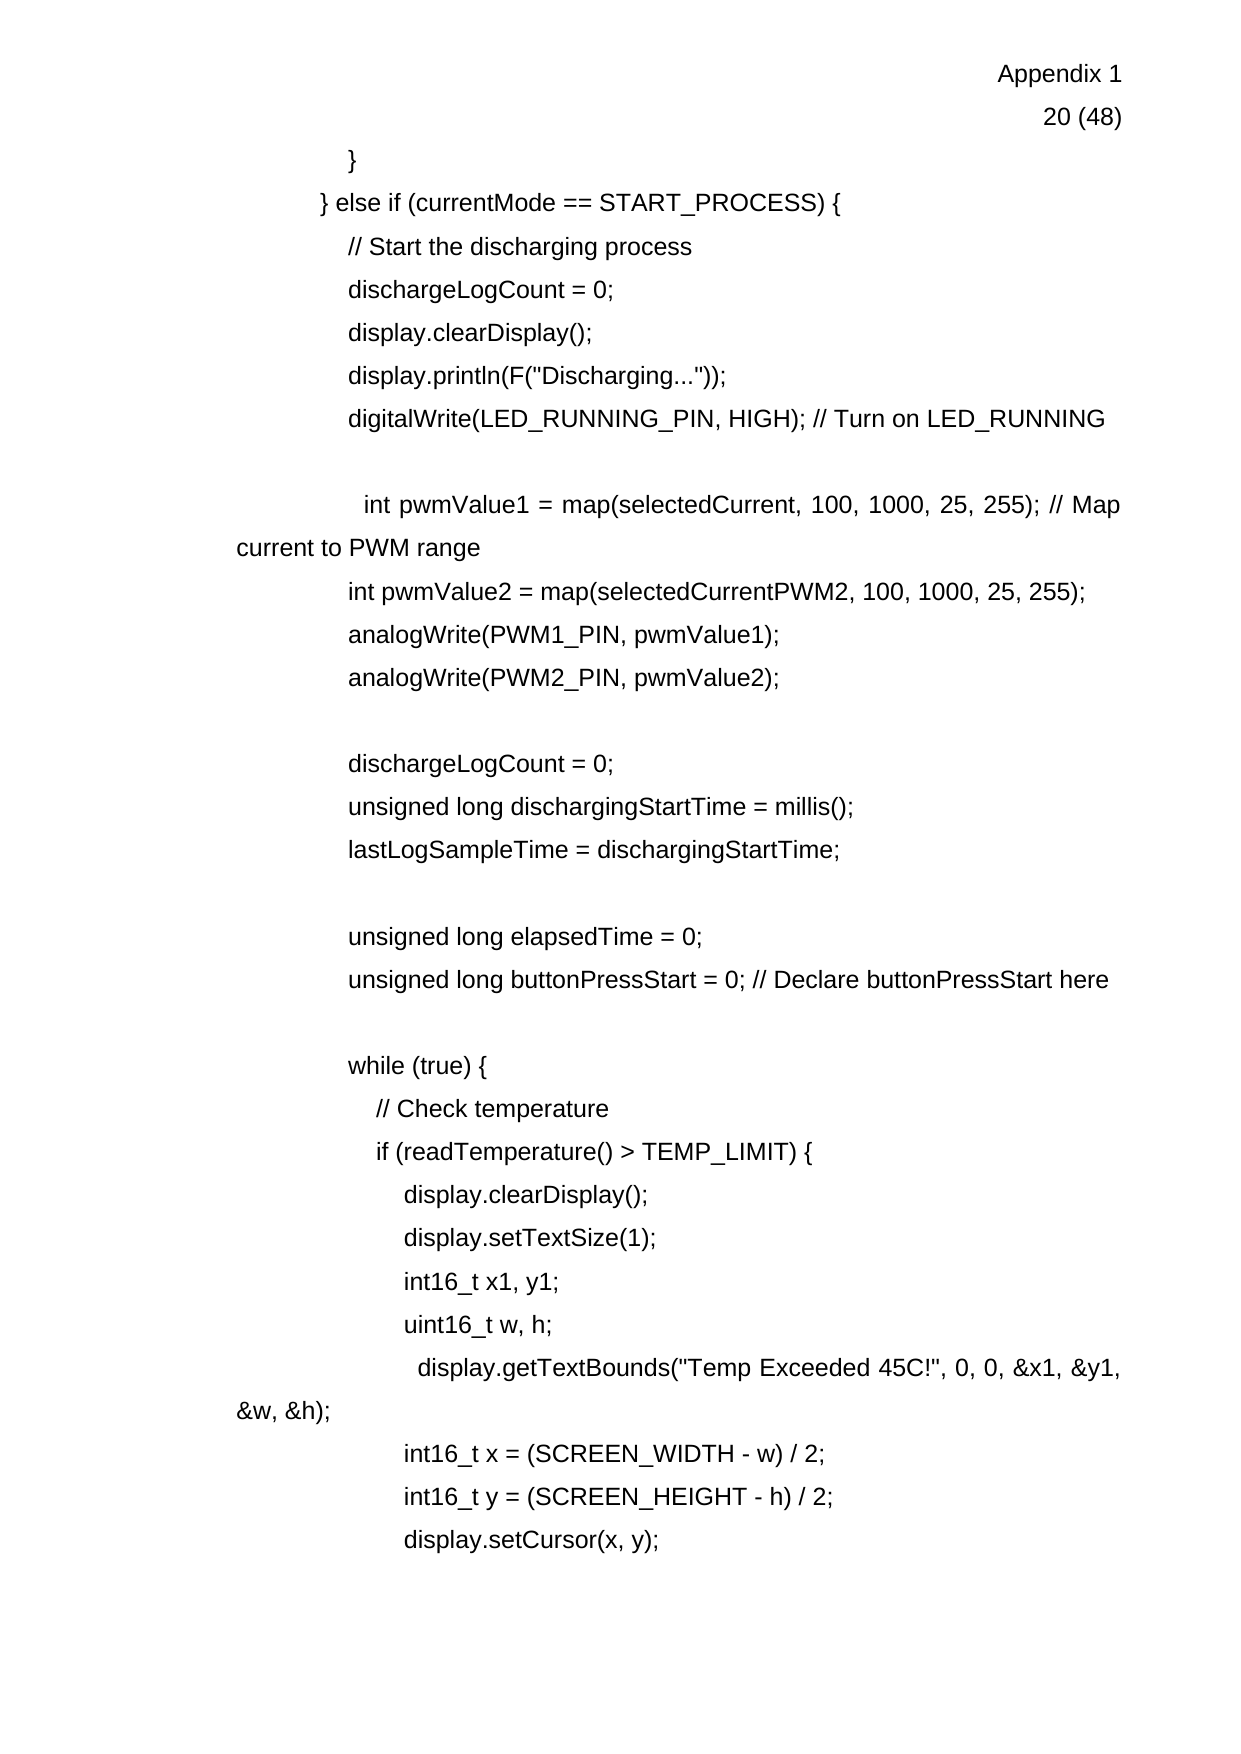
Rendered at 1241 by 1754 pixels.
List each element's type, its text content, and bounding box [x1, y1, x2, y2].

text dischargeLogCount = 0; [236, 749, 1122, 778]
text lastLogSampleTime = dischargingStartTime; [236, 835, 1122, 864]
text int16_t y = (SCREEN_HEIGHT - h) / 2; [236, 1482, 1122, 1511]
text uint16_t w, h; [236, 1309, 1122, 1338]
text display.setTextSize(1); [236, 1223, 1122, 1252]
text display.getTextBounds("Temp Exceeded 45C!", 0, 0, &x1, &y1, &w, &h); [236, 1353, 1122, 1424]
text display.clearDisplay(); [236, 318, 1122, 346]
text display.println(F("Discharging...")); [236, 361, 1122, 389]
text dischargeLogCount = 0; [236, 274, 1122, 303]
text // Start the discharging process [236, 231, 1122, 260]
text int pwmValue2 = map(selectedCurrentPWM2, 100, 1000, 25, 255); [236, 576, 1122, 605]
text unsigned long elapsedTime = 0; [236, 921, 1122, 950]
text while (true) { [236, 1051, 1122, 1079]
text int pwmValue1 = map(selectedCurrent, 100, 1000, 25, 255); // Map current to PWM range [236, 490, 1122, 562]
text unsigned long dischargingStartTime = millis(); [236, 792, 1122, 821]
text display.clearDisplay(); [236, 1180, 1122, 1209]
text } else if (currentMode == START_PROCESS) { [236, 188, 1122, 217]
text // Check temperature [236, 1094, 1122, 1123]
text analogWrite(PWM2_PIN, pwmValue2); [236, 663, 1122, 691]
text digitalWrite(LED_RUNNING_PIN, HIGH); // Turn on LED_RUNNING [236, 404, 1122, 433]
text analogWrite(PWM1_PIN, pwmValue1); [236, 619, 1122, 648]
text if (readTemperature() > TEMP_LIMIT) { [236, 1137, 1122, 1166]
text display.setCursor(x, y); [236, 1525, 1122, 1554]
text int16_t x = (SCREEN_WIDTH - w) / 2; [236, 1439, 1122, 1468]
text int16_t x1, y1; [236, 1266, 1122, 1295]
text } [236, 145, 1122, 174]
text unsigned long buttonPressStart = 0; // Declare buttonPressStart here [236, 964, 1122, 993]
